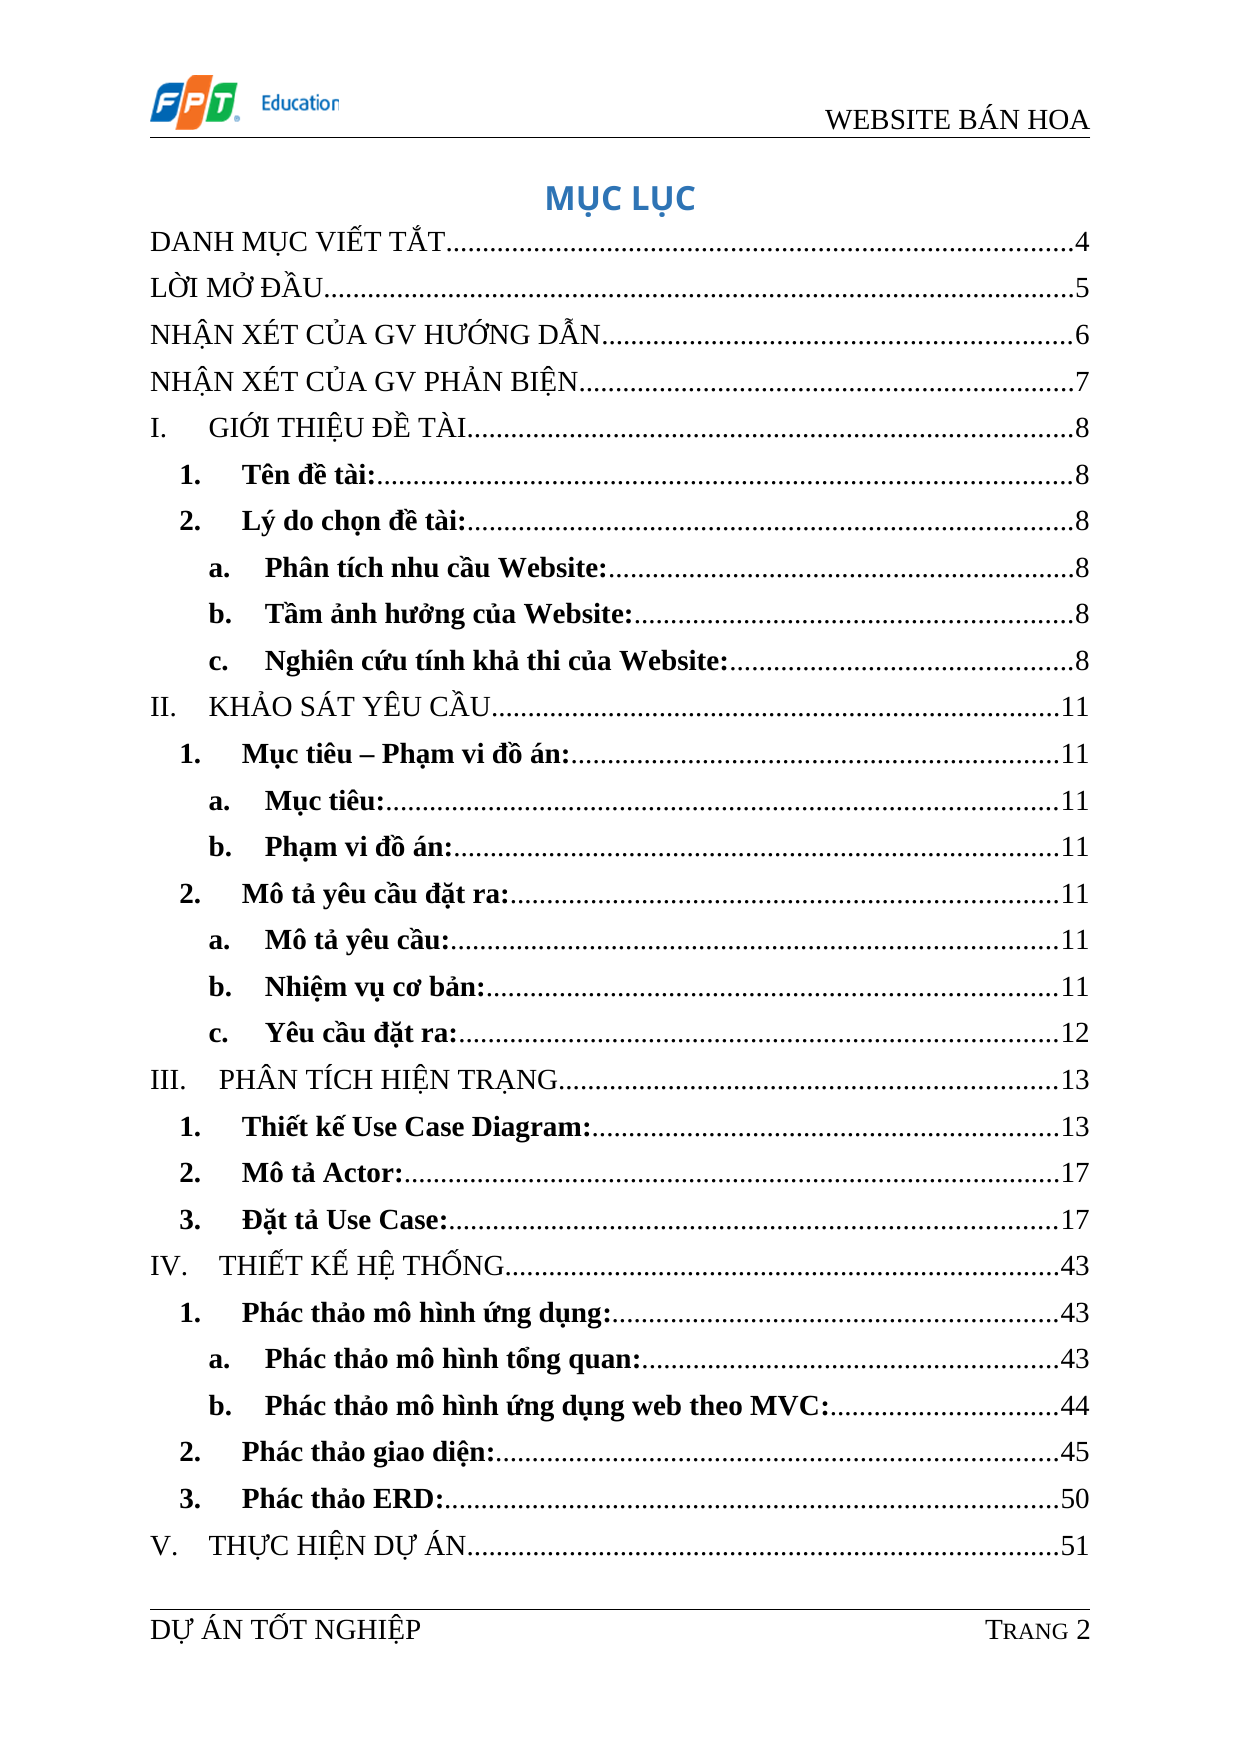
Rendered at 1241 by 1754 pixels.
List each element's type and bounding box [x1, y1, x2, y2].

picture [150, 75, 339, 130]
